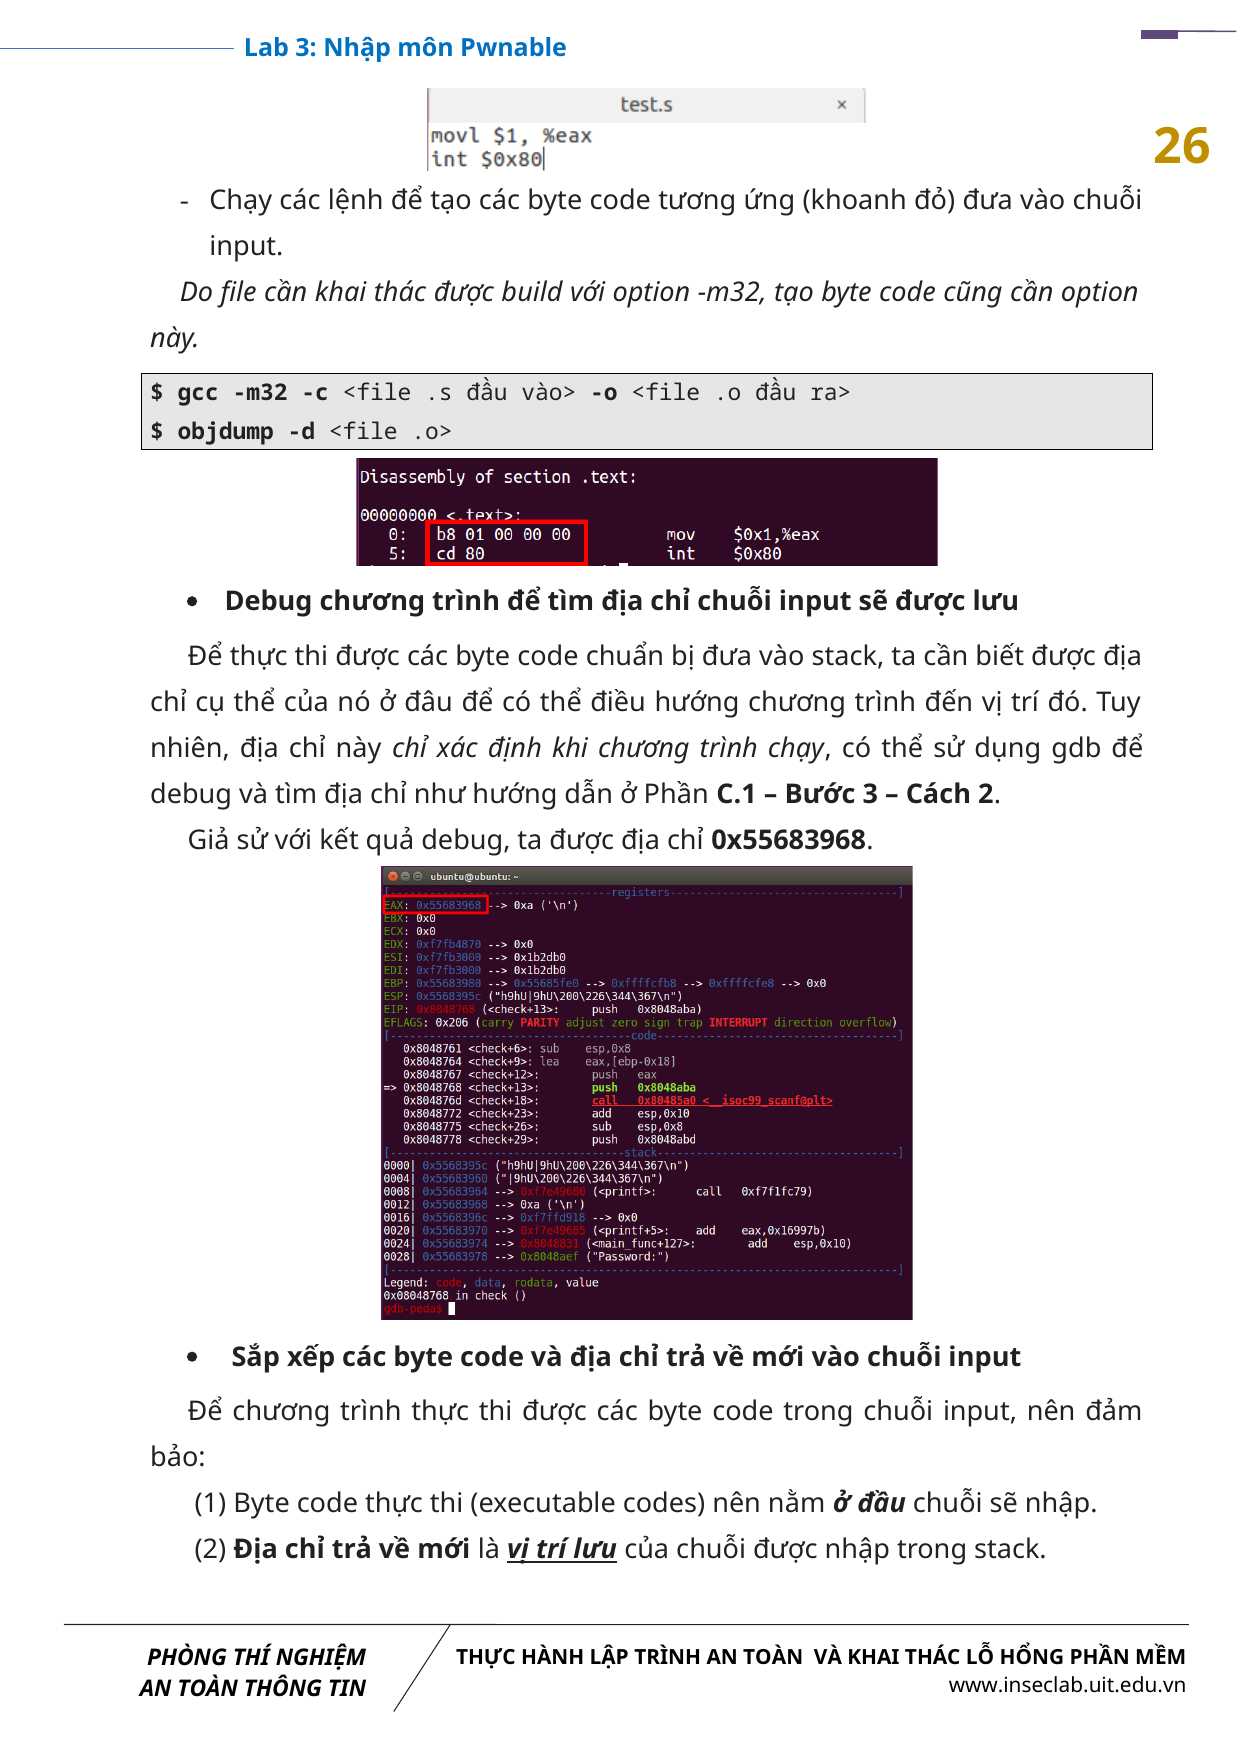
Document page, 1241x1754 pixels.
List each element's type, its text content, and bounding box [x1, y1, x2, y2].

picture [381, 866, 913, 1320]
text $ gcc -m32 -c <file .s đầu vào> -o <file .o đầu ra> [142, 374, 1152, 407]
text Do file cần khai thác được build với option -m32, tạo byte code cũng cần option này. [150, 272, 1144, 355]
picture [427, 88, 867, 171]
text $ objdump -d <file .o> [142, 412, 1152, 449]
text Để chương trình thực thi được các byte code trong chuỗi input, nên đảm bảo: [150, 1392, 1144, 1474]
text (2) Địa chỉ trả về mới là vị trí lưu của chuỗi được nhập trong stack. [194, 1530, 1144, 1567]
list Debug chương trình để tìm địa chỉ chuỗi input sẽ được lưu [187, 582, 1144, 619]
text Giả sử với kết quả debug, ta được địa chỉ 0x55683968. [150, 820, 1144, 857]
picture [356, 458, 938, 566]
text Để thực thi được các byte code chuẩn bị đưa vào stack, ta cần biết được địa chỉ cụ thể của nó ở đâu để có thể điều hướng chương trình đến vị trí đó. Tuy nhiên, địa chỉ này chỉ xác định khi chương trình chạy, có thể sử dụng gdb để debug và tìm địa chỉ như hướng dẫn ở Phần C.1 – Bước 3 – Cách 2. [150, 636, 1144, 811]
list Sắp xếp các byte code và địa chỉ trả về mới vào chuỗi input [187, 1337, 1144, 1374]
list Chạy các lệnh để tạo các byte code tương ứng (khoanh đỏ) đưa vào chuỗi input. [179, 180, 1144, 263]
text (1) Byte code thực thi (executable codes) nên nằm ở đầu chuỗi sẽ nhập. [194, 1484, 1144, 1521]
